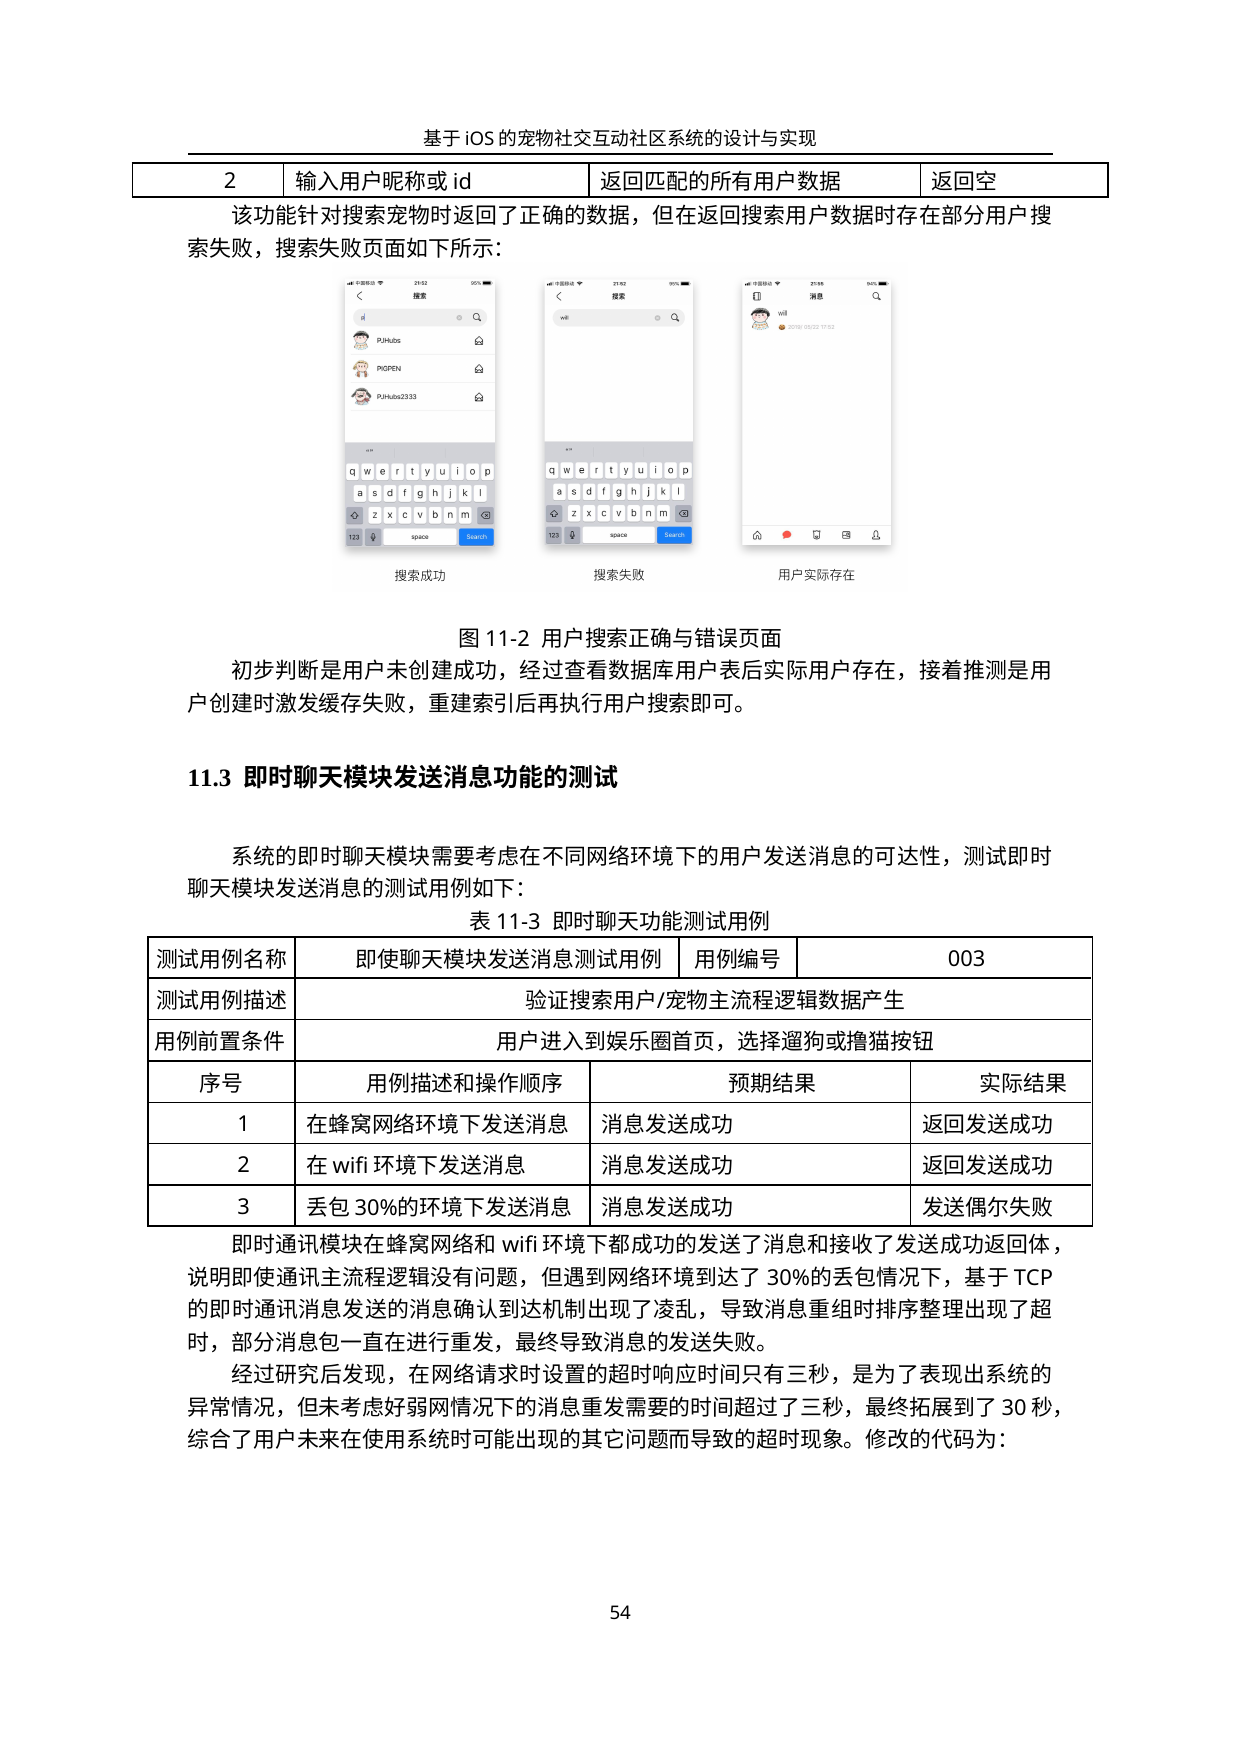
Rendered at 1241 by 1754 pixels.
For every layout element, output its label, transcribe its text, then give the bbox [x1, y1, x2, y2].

table_cell 返回空 [921, 164, 1107, 196]
picture [332, 262, 908, 592]
table_cell 序号 [149, 1062, 294, 1101]
table_cell 在wifi环境下发送消息 [296, 1144, 589, 1184]
table_cell 消息发送成功 [591, 1144, 910, 1184]
table_cell 消息发送成功 [591, 1186, 910, 1225]
table_cell 发送偶尔失败 [911, 1184, 1092, 1225]
table_cell 消息发送成功 [591, 1103, 910, 1143]
text 即时通讯模块在蜂窝网络和wifi环境下都成功的发送了消息和接收了发送成功返回体，说明即使通讯主流程逻辑没有问题，但遇到网络环境到达了30%的丢包情况下，基于TCP的即时通讯消息发送的消息确认到达机制出现了凌乱，导致消息重组时排序整理出现了超时，部分消息包一直在进行重发，最终导致消息的发送失败。 [187, 1227, 1053, 1357]
table_header 003 [798, 938, 1092, 977]
text 系统的即时聊天模块需要考虑在不同网络环境下的用户发送消息的可达性，测试即时聊天模块发送消息的测试用例如下： [187, 838, 1053, 903]
table_cell 3 [149, 1186, 294, 1225]
table_cell 1 [149, 1103, 294, 1143]
table_cell 验证搜索用户/宠物主流程逻辑数据产生 [296, 977, 1092, 1019]
table_cell 在蜂窝网络环境下发送消息 [296, 1103, 589, 1143]
text 该功能针对搜索宠物时返回了正确的数据，但在返回搜索用户数据时存在部分用户搜索失败，搜索失败页面如下所示： [187, 198, 1053, 263]
text 经过研究后发现，在网络请求时设置的超时响应时间只有三秒，是为了表现出系统的异常情况，但未考虑好弱网情况下的消息重发需要的时间超过了三秒，最终拓展到了30秒，综合了用户未来在使用系统时可能出现的其它问题而导致的超时现象。修改的代码为： [187, 1357, 1053, 1454]
table_header 用例编号 [680, 938, 796, 977]
subtitle 11.3 即时聊天模块发送消息功能的测试 [187, 743, 1053, 808]
table_cell 返回匹配的所有用户数据 [590, 164, 920, 196]
table_header 测试用例名称 [149, 938, 294, 977]
table_cell 用例描述和操作顺序 [296, 1062, 589, 1101]
table_cell 测试用例描述 [149, 979, 294, 1019]
table_cell 用例前置条件 [149, 1020, 294, 1060]
text 初步判断是用户未创建成功，经过查看数据库用户表后实际用户存在，接着推测是用户创建时激发缓存失败，重建索引后再执行用户搜索即可。 [187, 653, 1053, 718]
table_cell 输入用户昵称或id [284, 164, 588, 196]
table_cell 实际结果 [911, 1060, 1092, 1101]
table_cell 2 [149, 1144, 294, 1184]
table_cell 返回发送成功 [911, 1101, 1092, 1143]
text 表11-3 即时聊天功能测试用例 [187, 903, 1053, 936]
table_cell 2 [133, 164, 283, 196]
table_header 即使聊天模块发送消息测试用例 [296, 938, 678, 977]
text 图11-2 用户搜索正确与错误页面 [187, 620, 1053, 653]
table_cell 预期结果 [591, 1062, 910, 1101]
table_cell 返回发送成功 [911, 1143, 1092, 1184]
table_cell 用户进入到娱乐圈首页，选择遛狗或撸猫按钮 [296, 1019, 1092, 1060]
table_cell 丢包30%的环境下发送消息 [296, 1186, 589, 1225]
